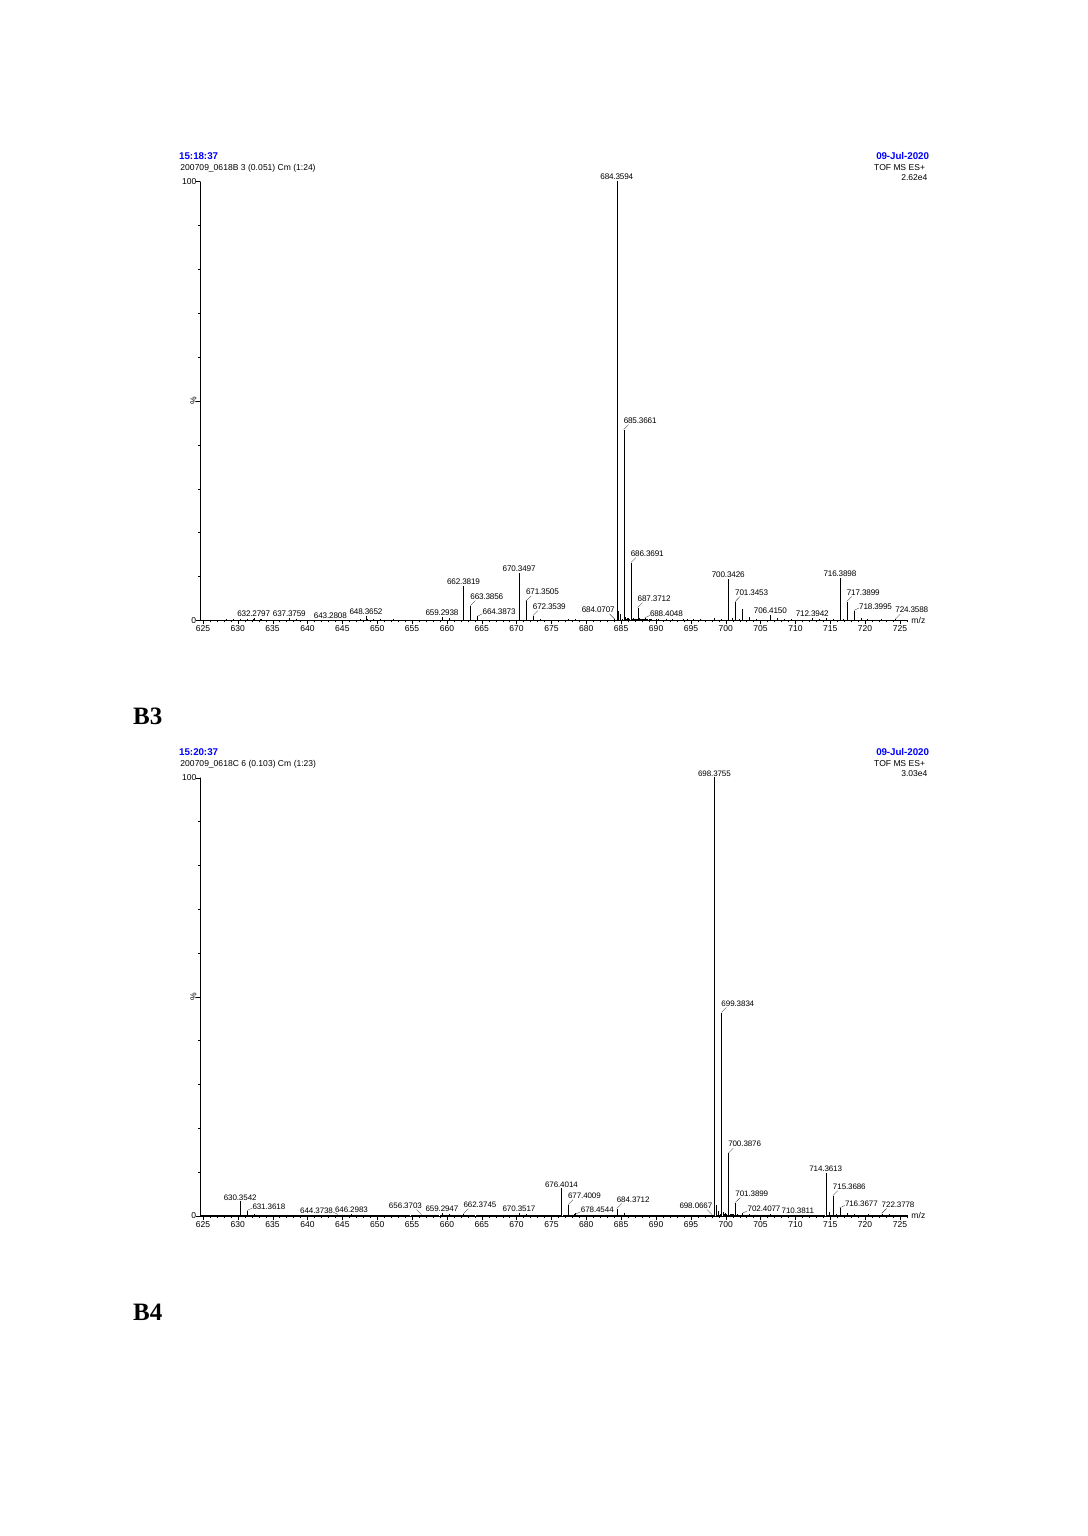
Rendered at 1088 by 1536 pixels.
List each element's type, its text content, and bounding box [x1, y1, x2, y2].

text B3 [133, 699, 975, 732]
text B4 [133, 1296, 975, 1328]
